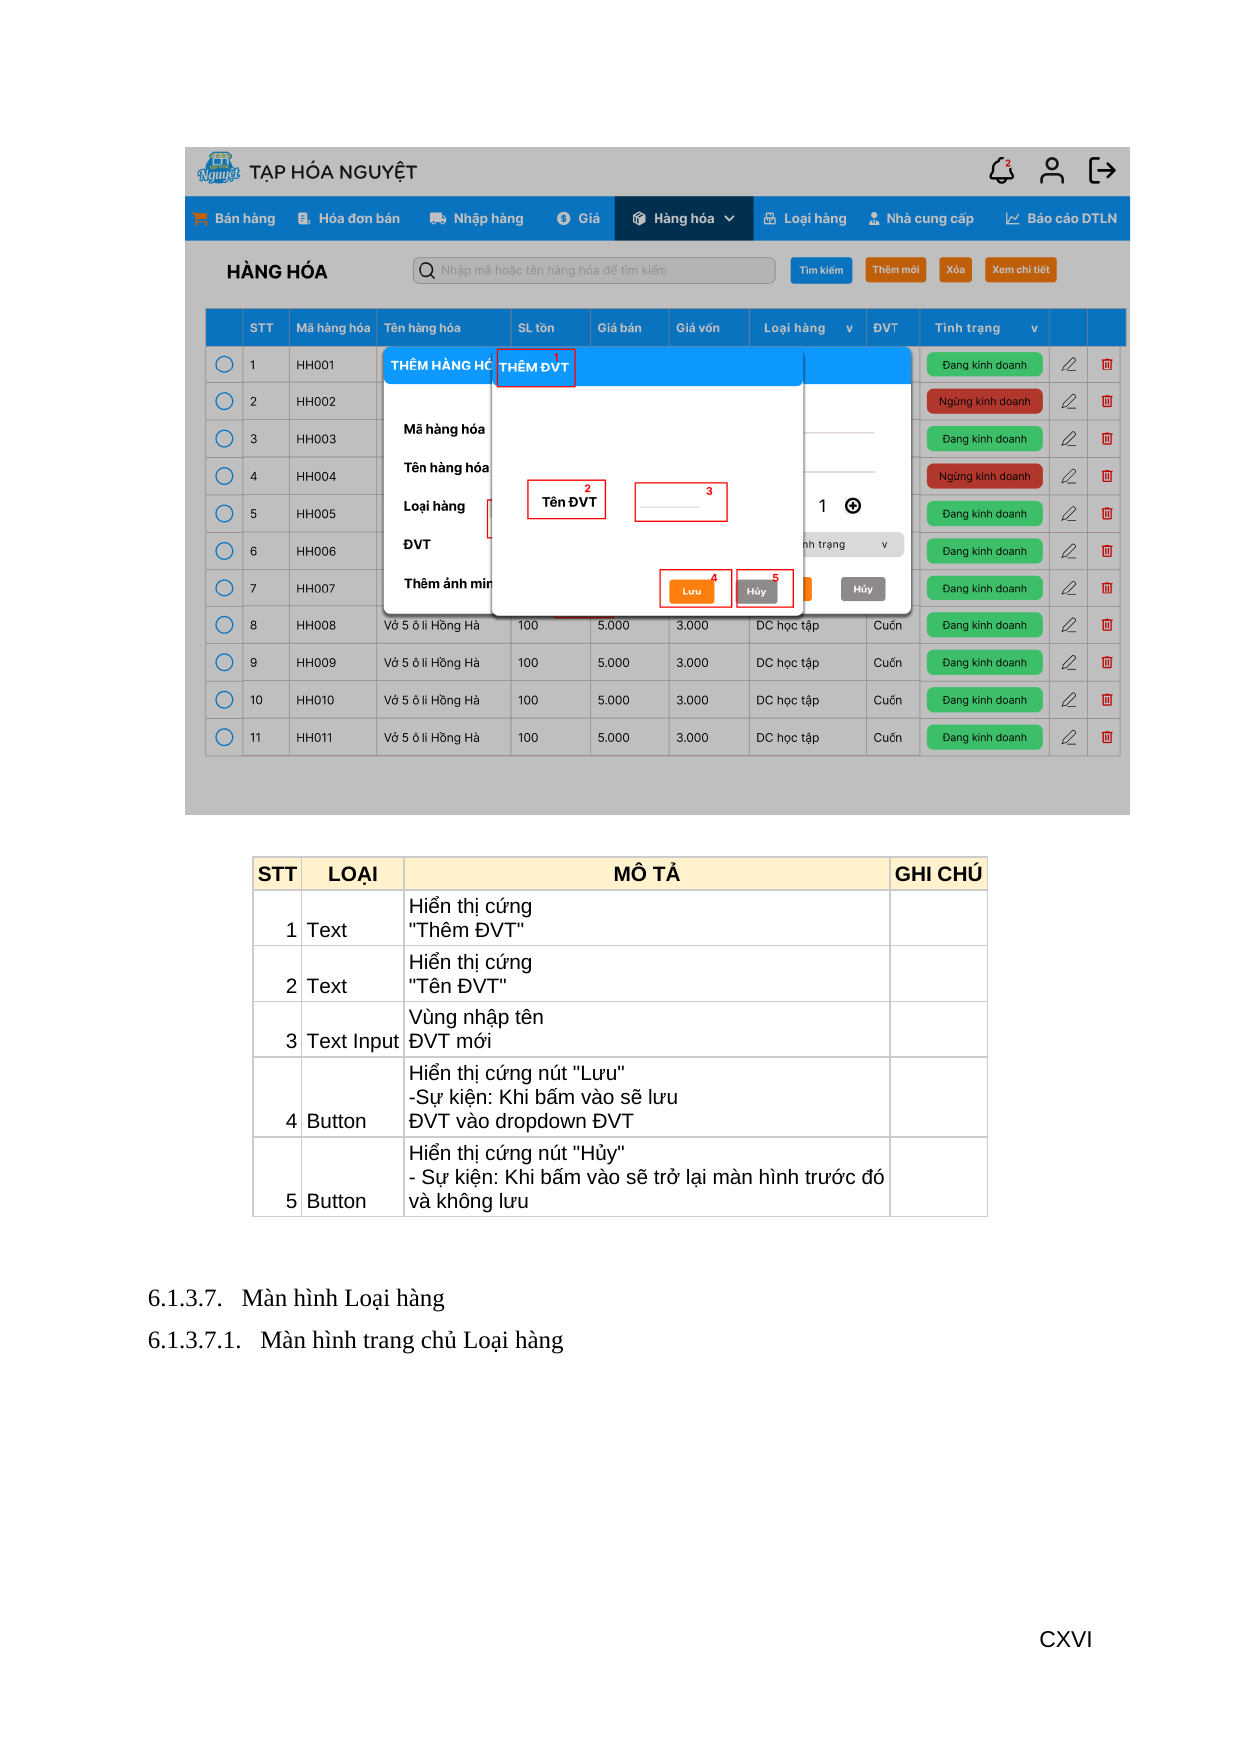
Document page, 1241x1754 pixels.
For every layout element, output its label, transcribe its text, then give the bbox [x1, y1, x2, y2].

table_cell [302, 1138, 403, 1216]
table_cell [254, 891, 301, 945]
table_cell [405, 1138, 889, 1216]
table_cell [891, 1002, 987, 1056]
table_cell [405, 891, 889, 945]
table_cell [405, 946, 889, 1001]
picture [185, 147, 1130, 815]
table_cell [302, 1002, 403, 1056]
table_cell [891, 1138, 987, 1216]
list Màn hình trang chủ Loại hàng [148, 1325, 1092, 1353]
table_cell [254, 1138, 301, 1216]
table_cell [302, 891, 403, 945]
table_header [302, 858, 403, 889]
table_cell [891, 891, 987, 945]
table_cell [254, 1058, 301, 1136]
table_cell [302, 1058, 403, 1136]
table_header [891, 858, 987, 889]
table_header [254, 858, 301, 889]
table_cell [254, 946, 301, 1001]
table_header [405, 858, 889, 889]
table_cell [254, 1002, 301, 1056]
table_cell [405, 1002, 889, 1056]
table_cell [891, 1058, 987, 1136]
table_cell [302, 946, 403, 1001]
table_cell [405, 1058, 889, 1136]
subtitle Màn hình Loại hàng [148, 1283, 1092, 1312]
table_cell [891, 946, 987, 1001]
